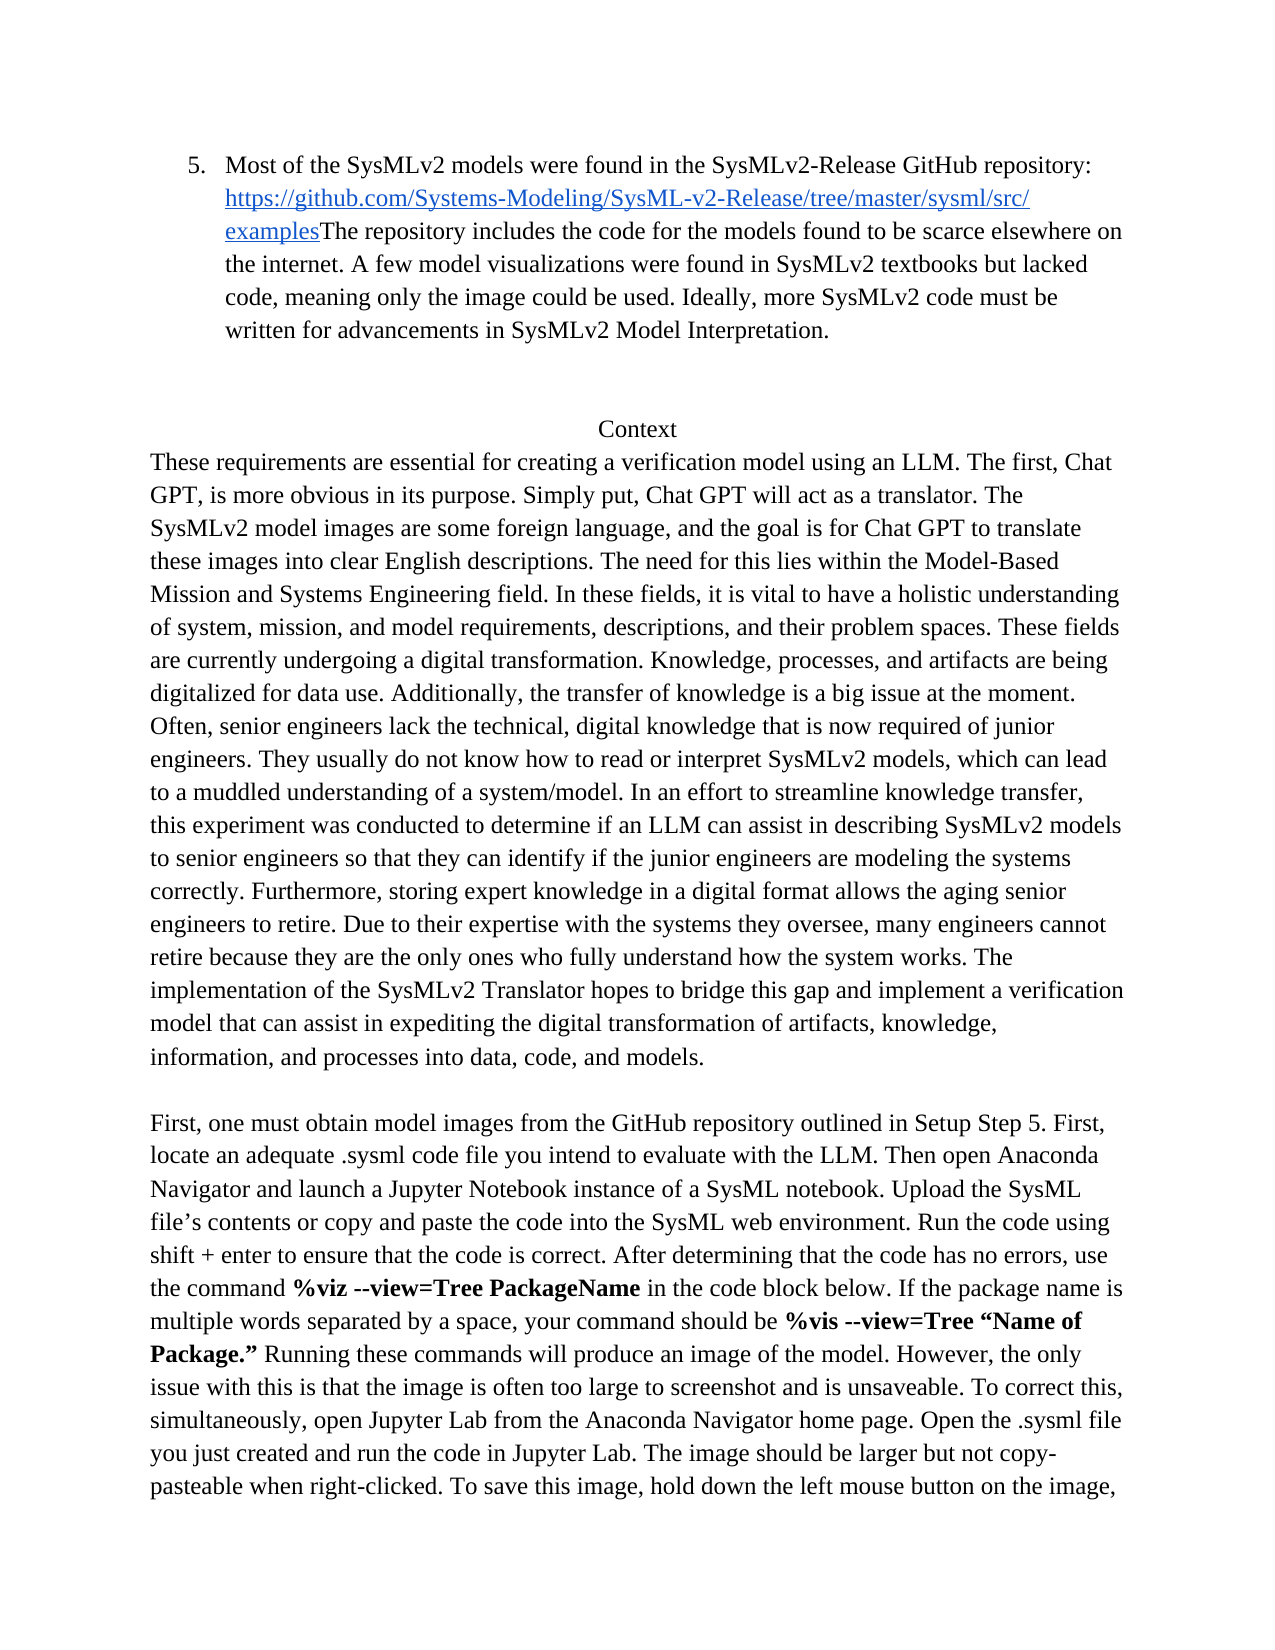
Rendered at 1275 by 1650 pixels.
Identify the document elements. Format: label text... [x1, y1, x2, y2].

text Context [150, 414, 1125, 443]
list Most of the SysMLv2 models were found in the SysMLv2-Release GitHub repository: https://github.com/Systems-Modeling/SysML-v2-Release/tree/master/sysml/src/examplesThe repository includes the code for the models found to be scarce elsewhere on the internet. A few model visualizations were found in SysMLv2 textbooks but lacked code, meaning only the image could be used. Ideally, more SysMLv2 code must be written for advancements in SysMLv2 Model Interpretation. [187, 150, 1125, 344]
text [150, 1108, 1125, 1499]
text These requirements are essential for creating a verification model using an LLM. The first, Chat GPT, is more obvious in its purpose. Simply put, Chat GPT will act as a translator. The SysMLv2 model images are some foreign language, and the goal is for Chat GPT to translate these images into clear English descriptions. The need for this lies within the Model-Based Mission and Systems Engineering field. In these fields, it is vital to have a holistic understanding of system, mission, and model requirements, descriptions, and their problem spaces. These fields are currently undergoing a digital transformation. Knowledge, processes, and artifacts are being digitalized for data use. Additionally, the transfer of knowledge is a big issue at the moment. Often, senior engineers lack the technical, digital knowledge that is now required of junior engineers. They usually do not know how to read or interpret SysMLv2 models, which can lead to a muddled understanding of a system/model. In an effort to streamline knowledge transfer, this experiment was conducted to determine if an LLM can assist in describing SysMLv2 models to senior engineers so that they can identify if the junior engineers are modeling the systems correctly. Furthermore, storing expert knowledge in a digital format allows the aging senior engineers to retire. Due to their expertise with the systems they oversee, many engineers cannot retire because they are the only ones who fully understand how the system works. The implementation of the SysMLv2 Translator hopes to bridge this gap and implement a verification model that can assist in expediting the digital transformation of artifacts, knowledge, information, and processes into data, code, and models. [150, 447, 1125, 1070]
